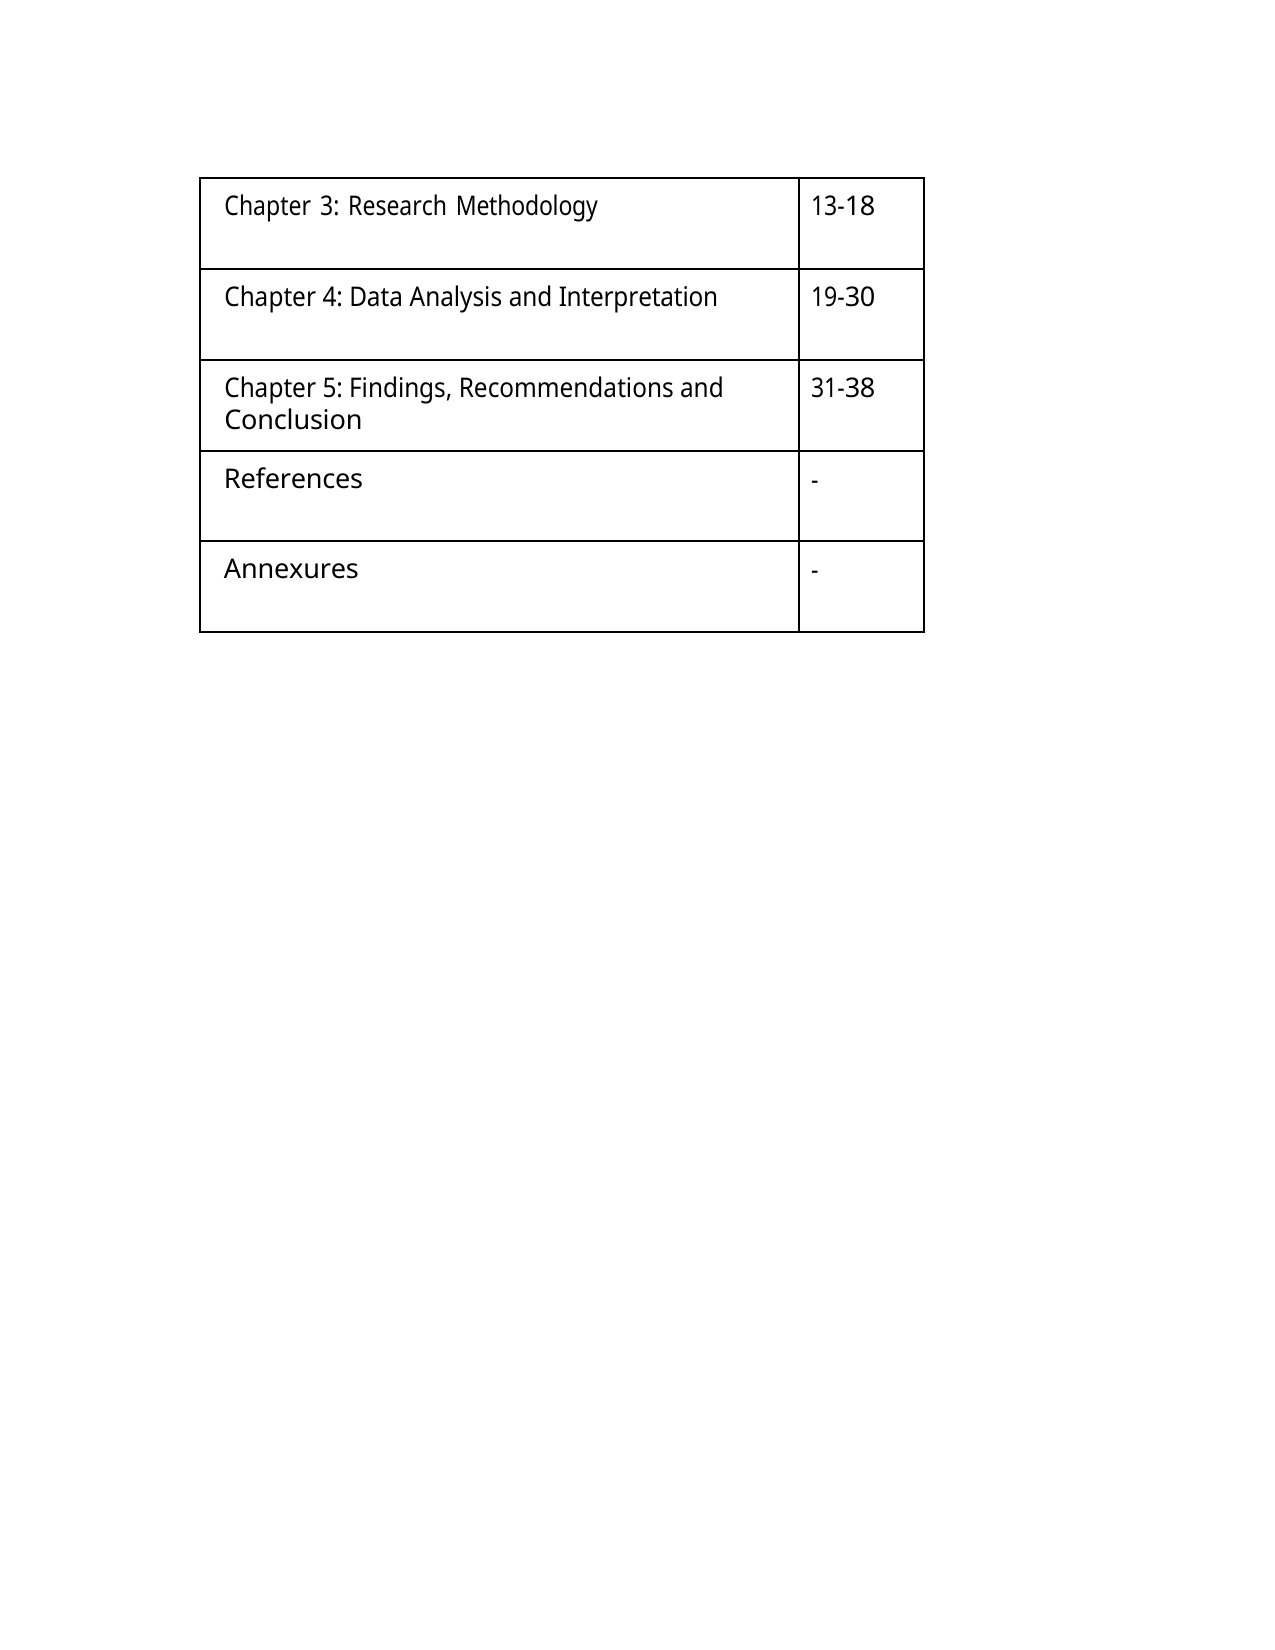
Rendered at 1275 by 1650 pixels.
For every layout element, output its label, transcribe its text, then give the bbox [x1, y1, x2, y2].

table_cell References [201, 452, 798, 540]
table_header 13-18 [800, 179, 923, 268]
table_cell Chapter 4: Data Analysis and Interpretation [201, 270, 798, 359]
table_cell - [800, 452, 923, 540]
table_cell 19-30 [800, 270, 923, 359]
table_cell - [800, 542, 923, 631]
table_cell Chapter 5: Findings, Recommendations and Conclusion [201, 361, 798, 450]
table_cell 31-38 [800, 361, 923, 450]
table_header Chapter 3: Research Methodology [201, 179, 798, 268]
table_cell Annexures [201, 542, 798, 631]
